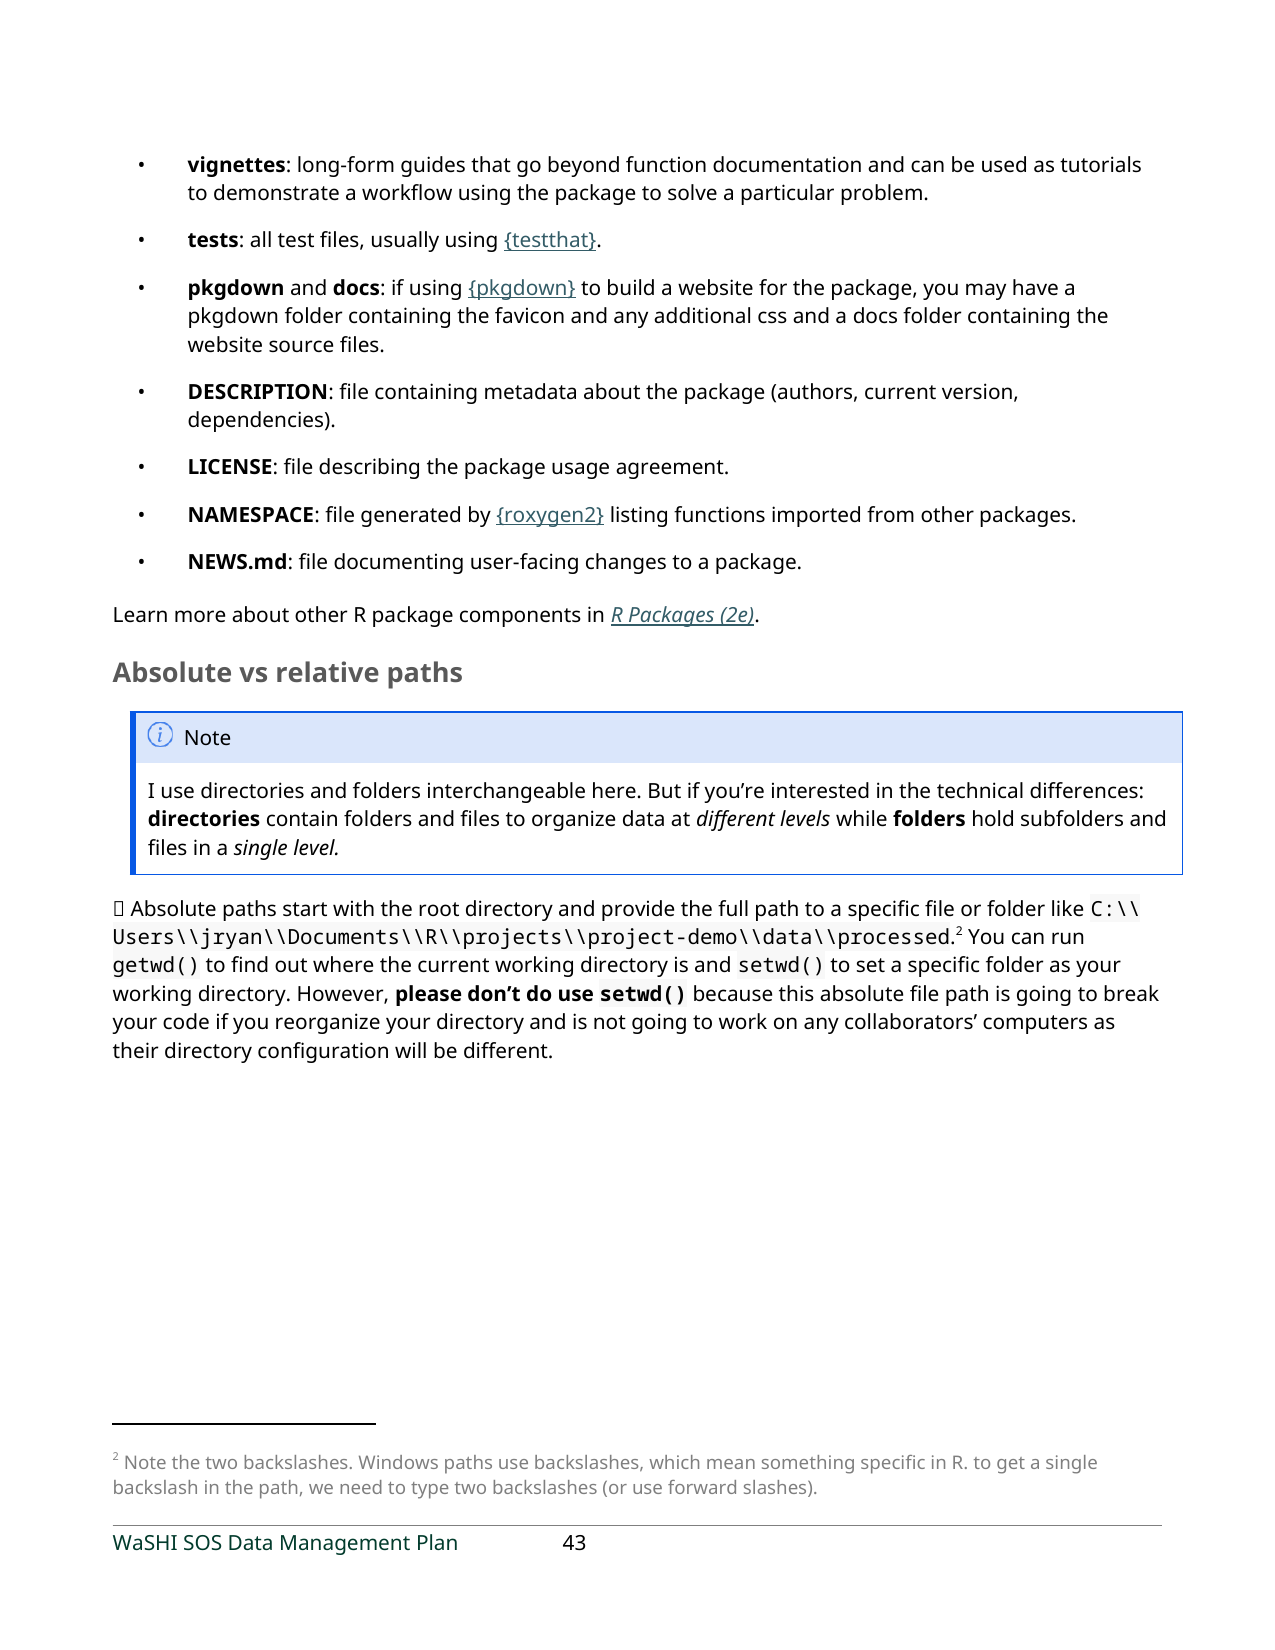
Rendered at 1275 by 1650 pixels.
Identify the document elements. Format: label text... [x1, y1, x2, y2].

list LICENSE: file describing the package usage agreement. [137, 452, 1162, 481]
text ❌ Absolute paths start with the root directory and provide the full path to a specific file or folder like C:\\Users\\jryan\\Documents\\R\\projects\\project-demo\\data\\processed. You can run getwd() to find out where the current working directory is and setwd() to set a specific folder as your working directory. However, please don’t do use setwd() because this absolute file path is going to break your code if you reorganize your directory and is not going to work on any collaborators’ computers as their directory configuration will be different. [112, 894, 1162, 1064]
list vignettes: long-form guides that go beyond function documentation and can be used as tutorials to demonstrate a workflow using the package to solve a particular problem. [137, 150, 1162, 207]
table_header Note [136, 713, 1182, 763]
list tests: all test files, usually using {testthat}. [137, 226, 1162, 254]
list NEWS.md: file documenting user-facing changes to a package. [137, 547, 1162, 575]
picture [147, 722, 173, 747]
list NAMESPACE: file generated by {roxygen2} listing functions imported from other packages. [137, 500, 1162, 528]
table_cell I use directories and folders interchangeable here. But if you’re interested in the technical differences: directories contain folders and files to organize data at different levels while folders hold subfolders and files in a single level. [136, 763, 1182, 874]
list DESCRIPTION: file containing metadata about the package (authors, current version, dependencies). [137, 377, 1162, 434]
list pkgdown and docs: if using {pkgdown} to build a website for the package, you may have a pkgdown folder containing the favicon and any additional css and a docs folder containing the website source files. [137, 273, 1162, 358]
subtitle Absolute vs relative paths [112, 654, 1162, 691]
text Learn more about other R package components in R Packages (2e). [112, 600, 1162, 629]
